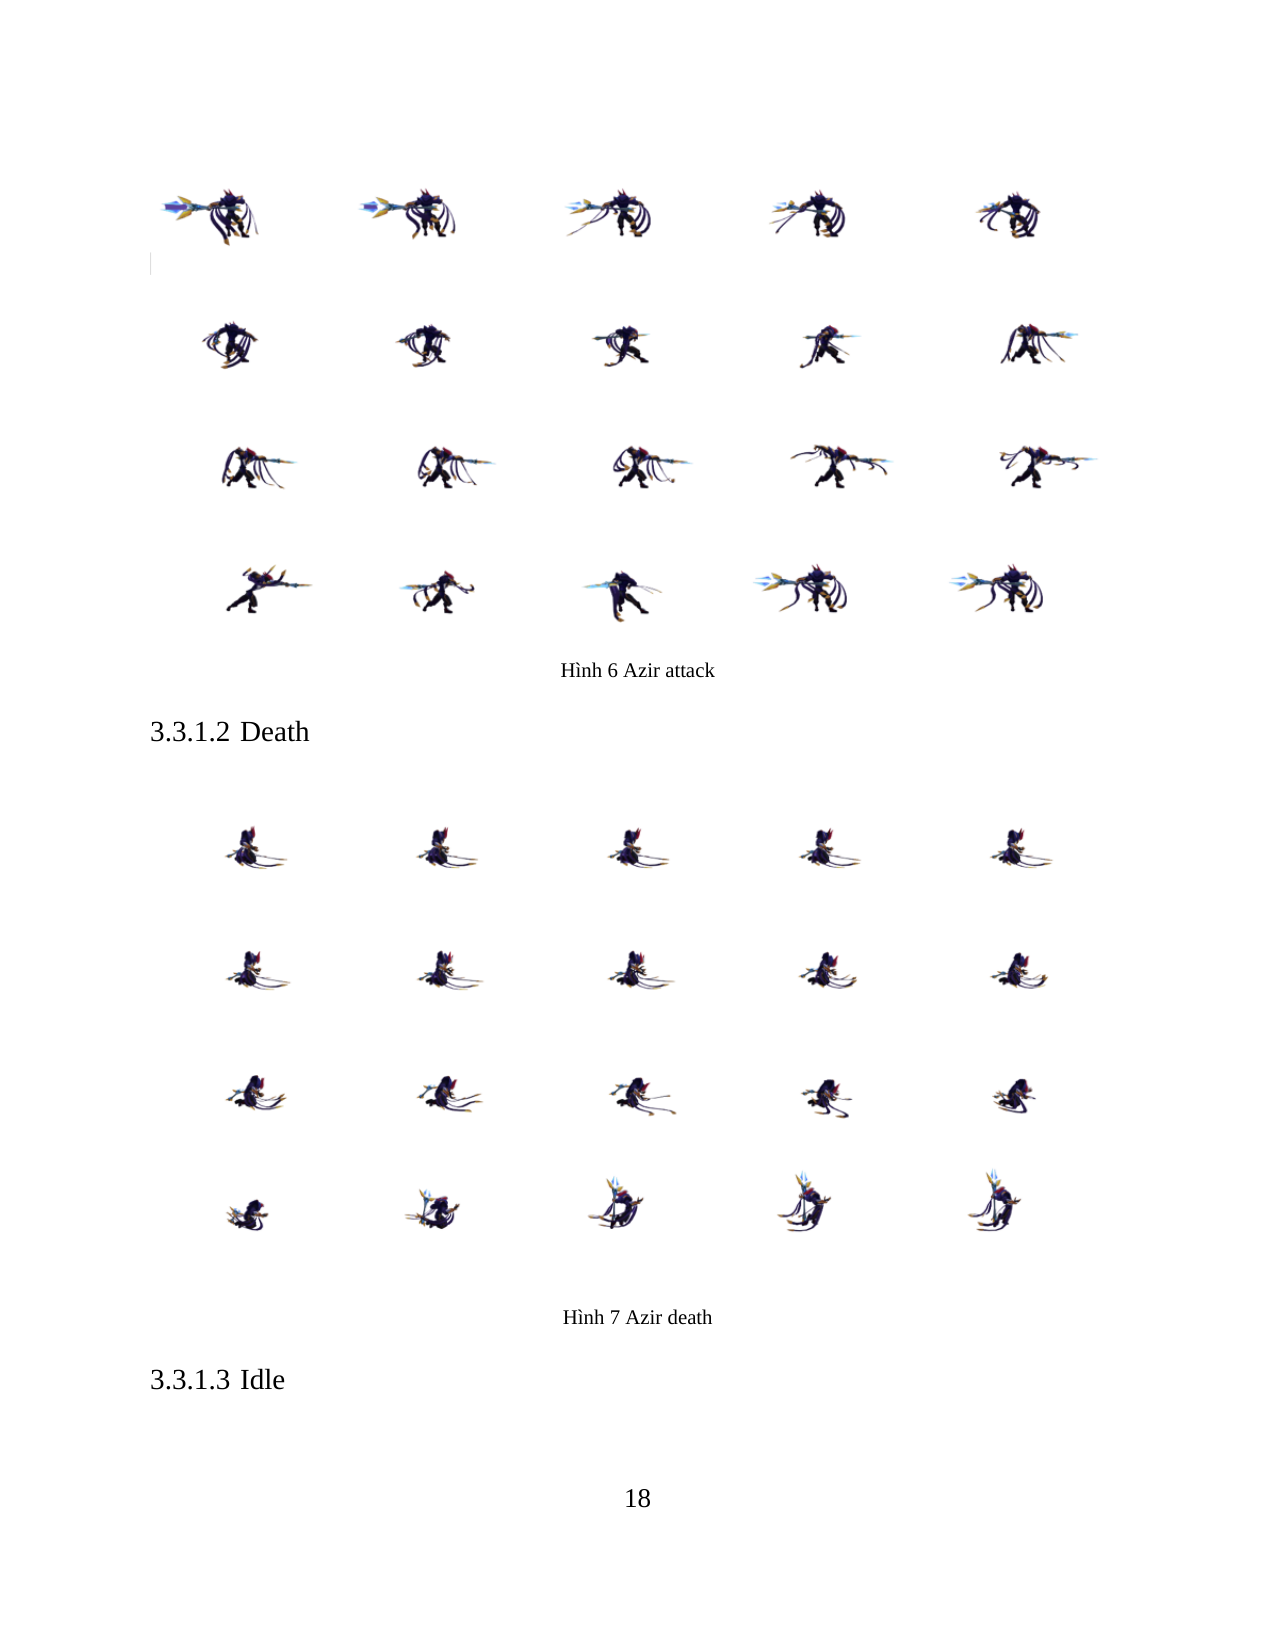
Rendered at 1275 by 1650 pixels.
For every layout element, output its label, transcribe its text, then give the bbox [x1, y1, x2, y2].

text Hình 7 Azir death [150, 1306, 1125, 1329]
subtitle Idle [150, 1362, 1125, 1396]
picture [150, 150, 1125, 658]
text Hình 6 Azir attack [150, 658, 1125, 682]
picture [150, 765, 1125, 1306]
subtitle Death [150, 714, 1125, 748]
